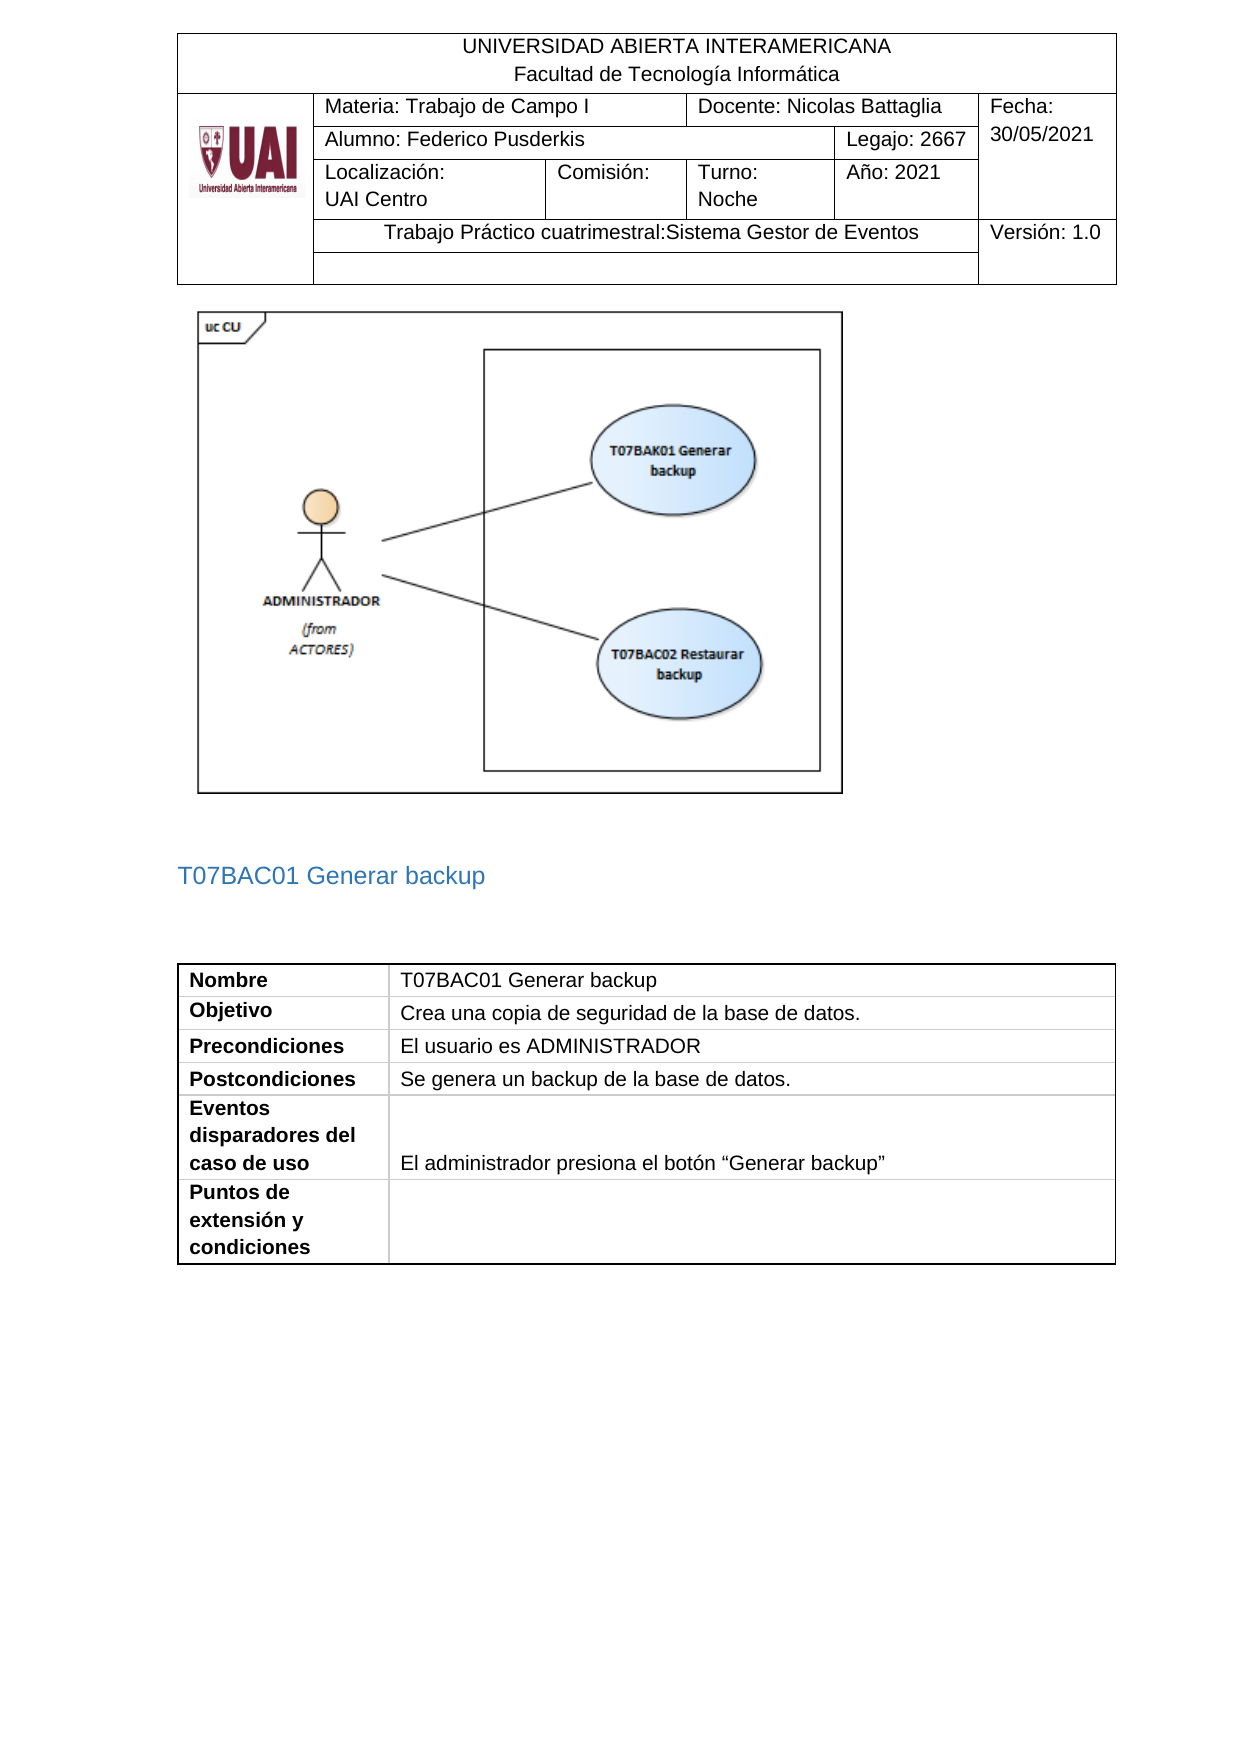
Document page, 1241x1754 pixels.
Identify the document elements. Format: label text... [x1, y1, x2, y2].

table_cell Se genera un backup de la base de datos. [390, 1063, 1115, 1094]
table_header Nombre [179, 965, 388, 996]
table_cell Objetivo [179, 997, 388, 1029]
table_cell [390, 1180, 1115, 1263]
picture [188, 117, 306, 198]
table_cell El usuario es ADMINISTRADOR [390, 1030, 1115, 1061]
table_cell Precondiciones [179, 1030, 388, 1061]
table_cell Postcondiciones [179, 1063, 388, 1094]
subtitle T07BAC01 Generar backup [177, 861, 1122, 890]
table_cell Eventos disparadores del caso de uso [179, 1096, 388, 1179]
table_cell Crea una copia de seguridad de la base de datos. [390, 997, 1115, 1029]
table_header T07BAC01 Generar backup [390, 965, 1115, 996]
table_cell El administrador presiona el botón “Generar backup” [390, 1096, 1115, 1179]
table_cell Puntos de extensión y condiciones [179, 1180, 388, 1263]
